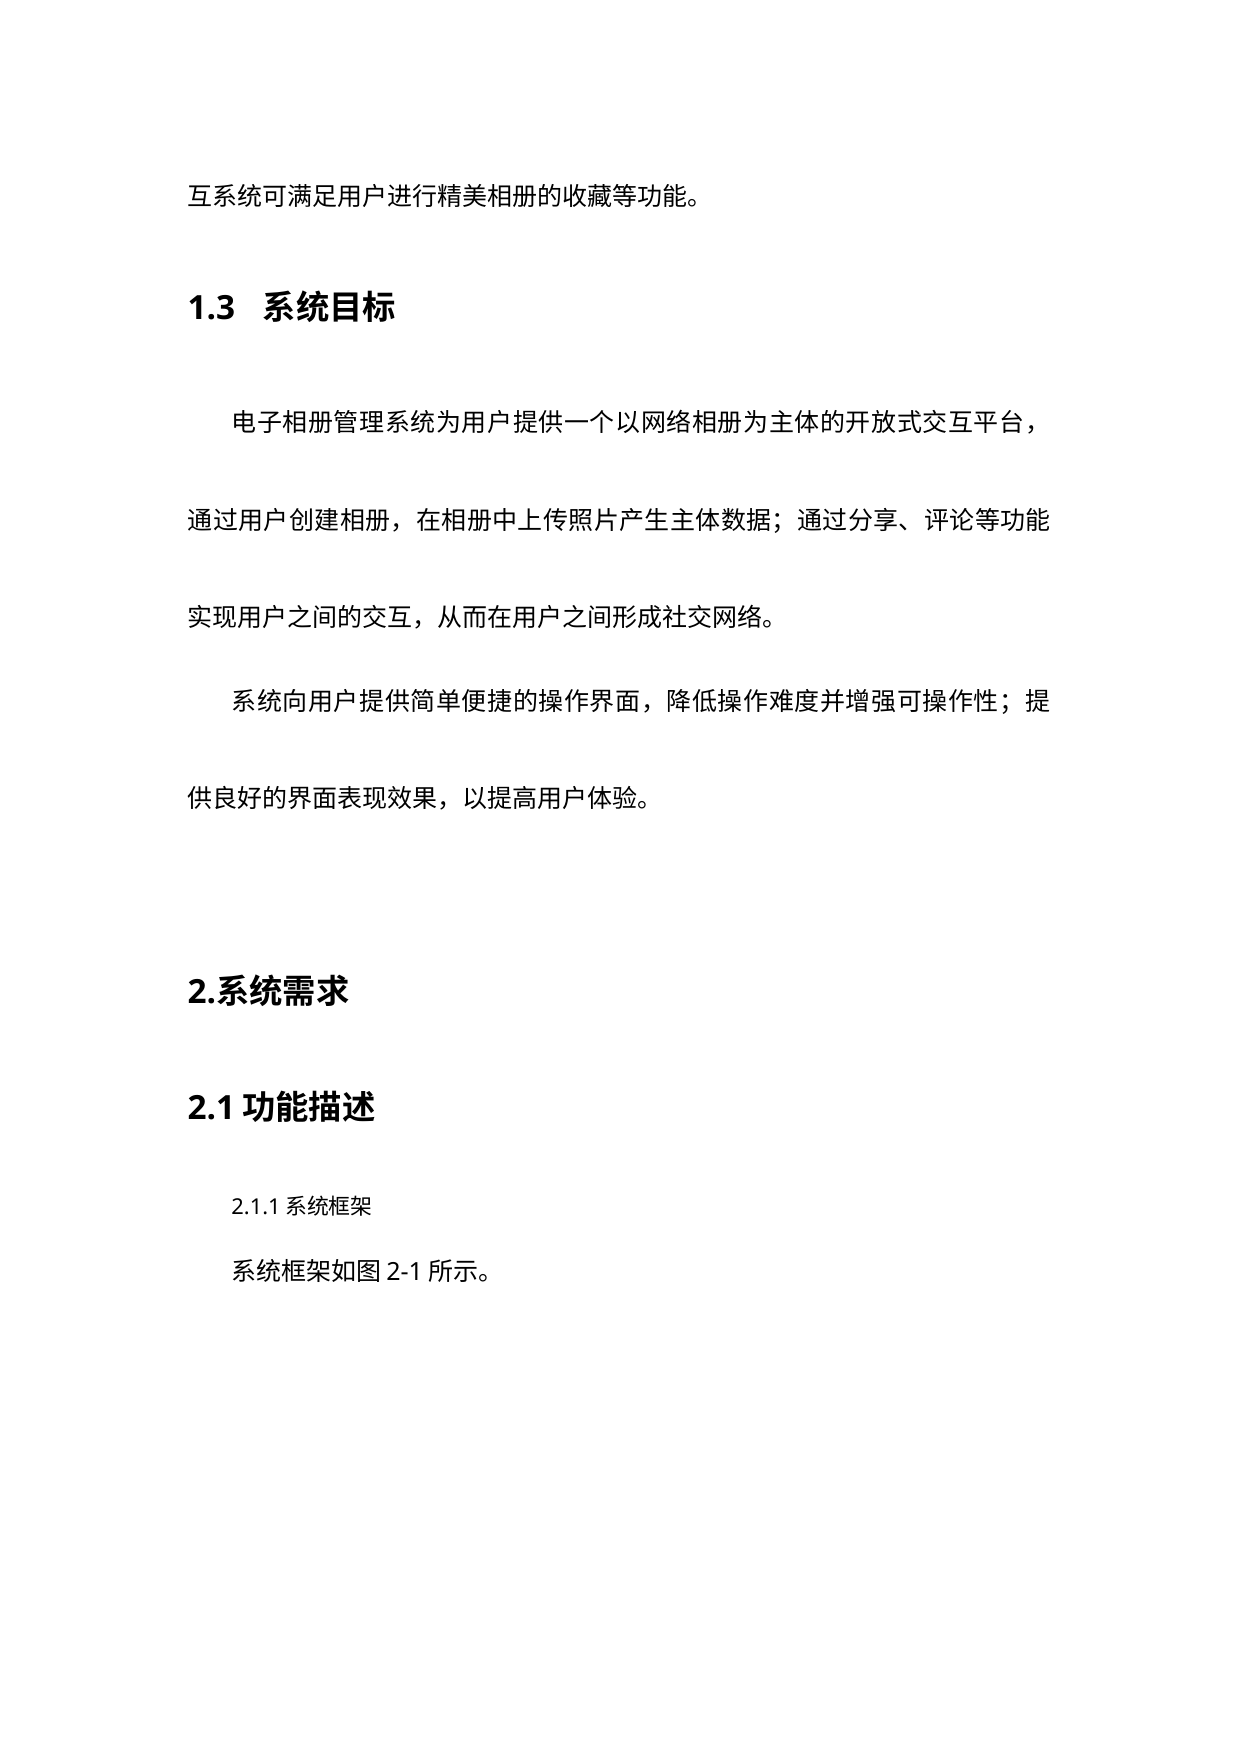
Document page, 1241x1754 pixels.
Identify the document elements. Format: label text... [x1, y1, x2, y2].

subtitle 2.1功能描述 [187, 1072, 1053, 1137]
text 系统框架如图2-1所示。 [187, 1237, 1053, 1302]
text 2.1.1系统框架 [187, 1189, 1053, 1221]
text 系统向用户提供简单便捷的操作界面，降低操作难度并增强可操作性；提供良好的界面表现效果，以提高用户体验。 [187, 667, 1053, 829]
subtitle 2.系统需求 [187, 956, 1053, 1021]
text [187, 162, 1053, 227]
subtitle 系统目标 [187, 272, 1053, 337]
text 电子相册管理系统为用户提供一个以网络相册为主体的开放式交互平台，通过用户创建相册，在相册中上传照片产生主体数据；通过分享、评论等功能实现用户之间的交互，从而在用户之间形成社交网络。 [187, 388, 1053, 648]
